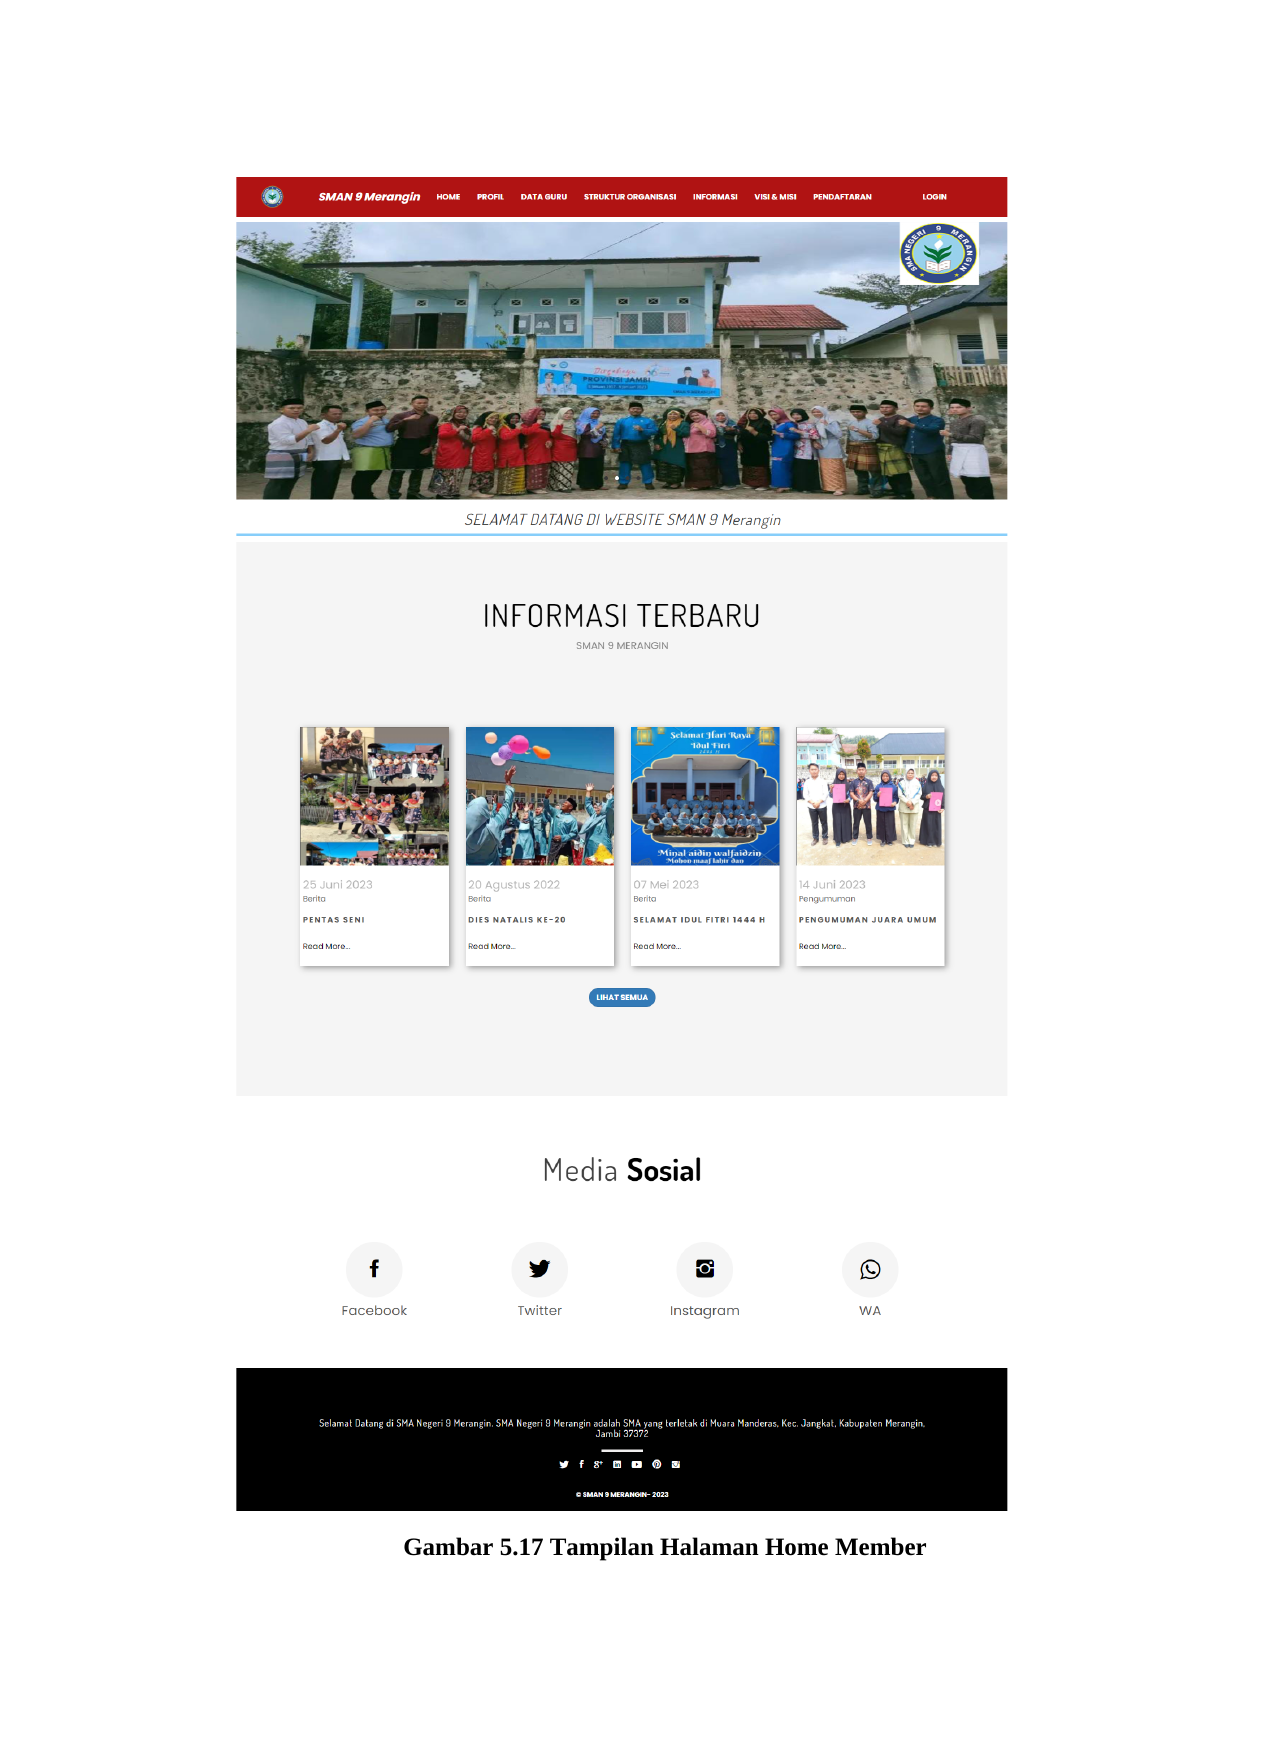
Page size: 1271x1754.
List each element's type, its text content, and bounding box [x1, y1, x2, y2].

picture [236, 177, 1008, 1518]
text Gambar 5.17 Tampilan Halaman Home Member [236, 1532, 1094, 1561]
